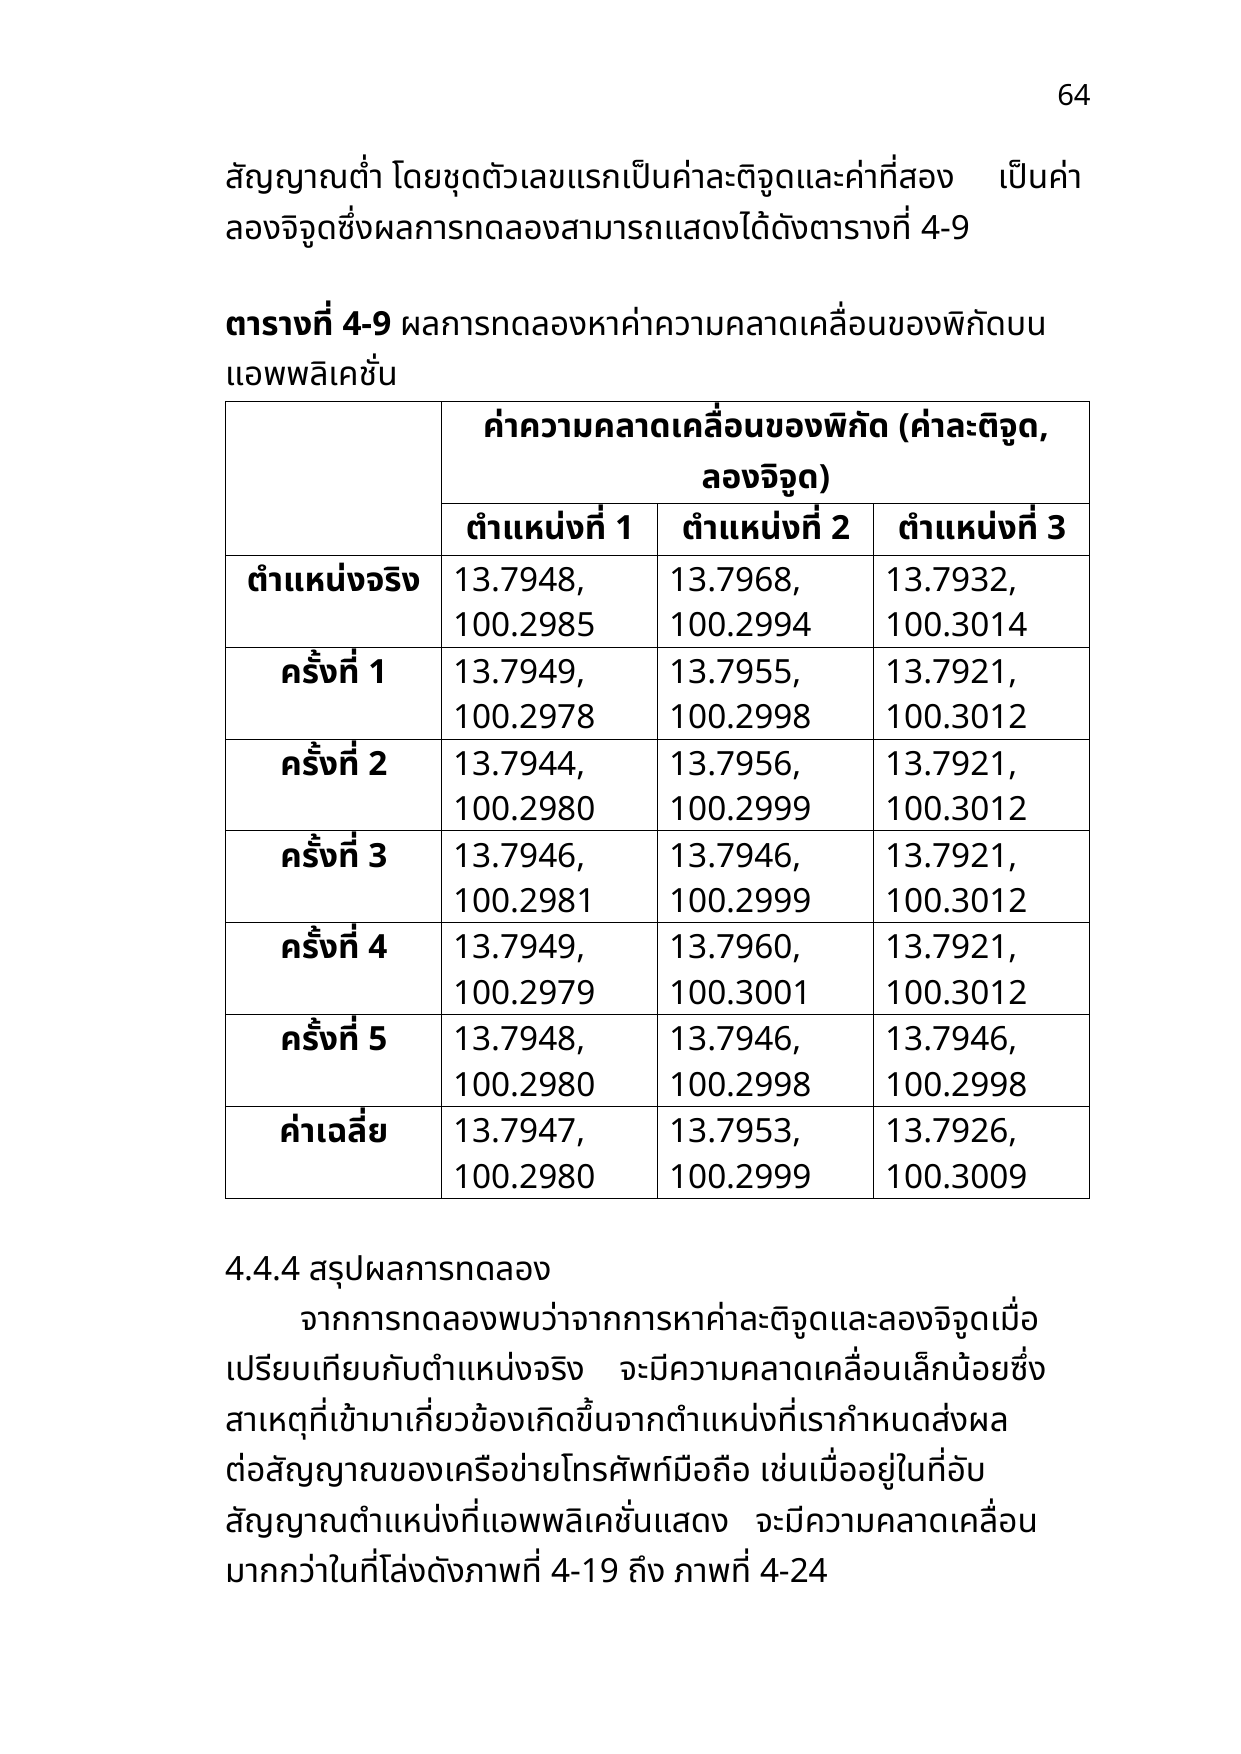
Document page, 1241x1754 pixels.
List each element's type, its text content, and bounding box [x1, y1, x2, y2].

table_cell ตำแหน่งจริง [226, 556, 441, 647]
table_cell ค่าเฉลี่ย [226, 1107, 441, 1198]
table_cell 13.7946, 100.2981 [442, 831, 657, 922]
table_header ค่าความคลาดเคลื่อนของพิกัด (ค่าละติจูด, ลองจิจูด) [442, 402, 1089, 503]
table_cell 13.7948, 100.2980 [442, 1015, 657, 1106]
table_cell 13.7968, 100.2994 [658, 556, 873, 647]
table_cell 13.7948, 100.2985 [442, 556, 657, 647]
table_cell 13.7949, 100.2979 [442, 923, 657, 1014]
table_cell 13.7944, 100.2980 [442, 740, 657, 830]
text จากการทดลองพบว่าจากการหาค่าละติจูดและลองจิจูดเมื่อเปรียบเทียบกับตำแหน่งจริง จะมีความคลาดเคลื่อนเล็กน้อยซึ่งสาเหตุที่เข้ามาเกี่ยวข้องเกิดขึ้นจากตำแหน่งที่เรากำหนดส่งผล ต่อสัญญาณของเครือข่ายโทรศัพท์มือถือ เช่นเมื่ออยู่ในที่อับสัญญาณตำแหน่งที่แอพพลิเคชั่นแสดง จะมีความคลาดเคลื่อนมากกว่าในที่โล่งดังภาพที่ 4-19 ถึง ภาพที่ 4-24 [225, 1295, 1090, 1598]
table_cell ครั้งที่ 5 [226, 1015, 441, 1106]
table_cell ครั้งที่ 3 [226, 831, 441, 922]
table_cell 13.7949, 100.2978 [442, 648, 657, 738]
table_cell 13.7960, 100.3001 [658, 923, 873, 1014]
table_cell 13.7955, 100.2998 [658, 648, 873, 738]
table_cell 13.7921, 100.3012 [874, 923, 1089, 1014]
text 4.4.4 สรุปผลการทดลอง [225, 1244, 1090, 1295]
table_cell 13.7921, 100.3012 [874, 648, 1089, 738]
table_cell 13.7946, 100.2998 [874, 1015, 1089, 1106]
table_cell 13.7921, 100.3012 [874, 831, 1089, 922]
table_cell ตำแหน่งที่ 3 [874, 504, 1089, 555]
table_cell ครั้งที่ 2 [226, 740, 441, 830]
table_cell 13.7932, 100.3014 [874, 556, 1089, 647]
table_cell ครั้งที่ 4 [226, 923, 441, 1014]
table_cell ตำแหน่งที่ 2 [658, 504, 873, 555]
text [225, 153, 1090, 254]
table_cell ครั้งที่ 1 [226, 648, 441, 738]
table_cell 13.7921, 100.3012 [874, 740, 1089, 830]
table_cell 13.7946, 100.2998 [658, 1015, 873, 1106]
table_cell 13.7953, 100.2999 [658, 1107, 873, 1198]
table_cell 13.7947, 100.2980 [442, 1107, 657, 1198]
table_cell 13.7956, 100.2999 [658, 740, 873, 830]
table_cell ตำแหน่งที่ 1 [442, 504, 657, 555]
table_cell 13.7926, 100.3009 [874, 1107, 1089, 1198]
text ตารางที่ 4-9 ผลการทดลองหาค่าความคลาดเคลื่อนของพิกัดบนแอพพลิเคชั่น [225, 300, 1090, 401]
table_cell 13.7946, 100.2999 [658, 831, 873, 922]
table_header [226, 402, 441, 555]
